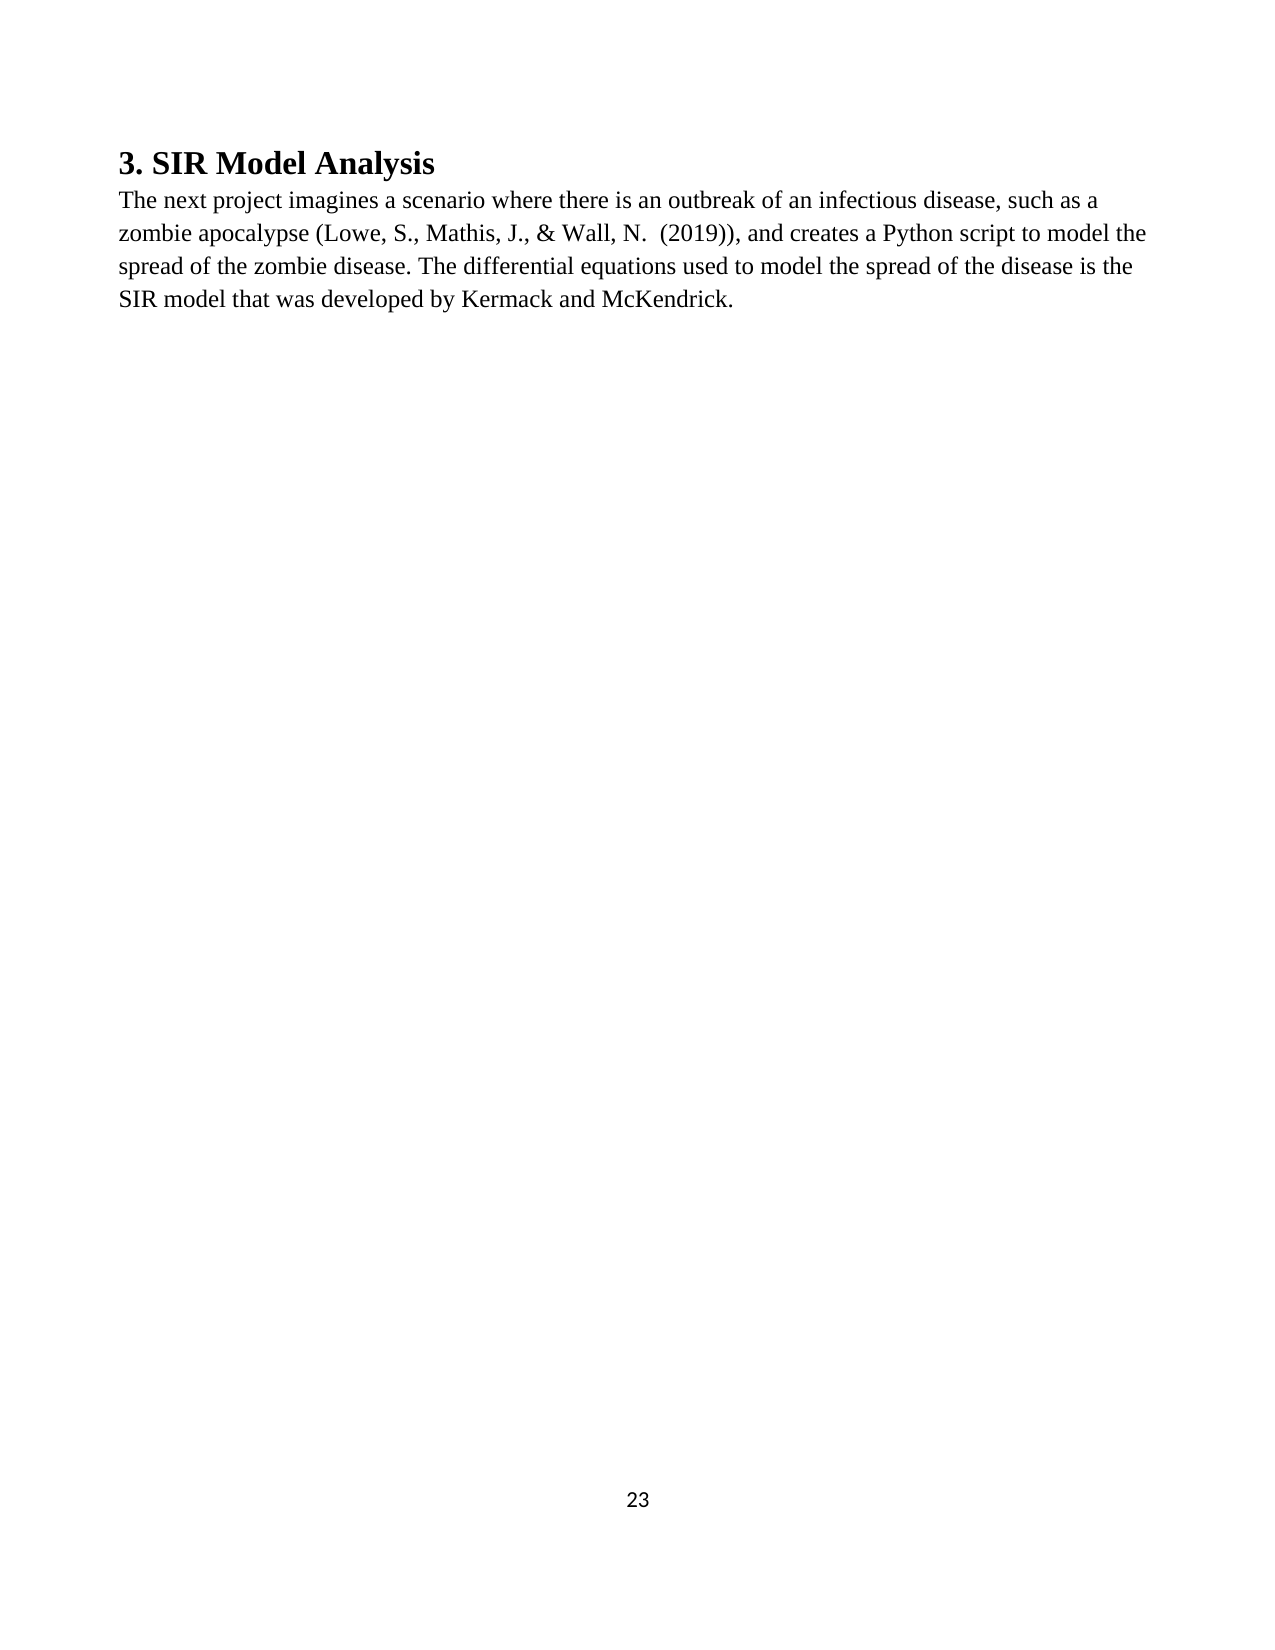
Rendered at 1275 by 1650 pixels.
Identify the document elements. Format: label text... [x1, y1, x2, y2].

text The next project imagines a scenario where there is an outbreak of an infectious disease, such as a zombie apocalypse (Lowe, S., Mathis, J., & Wall, N. (2019)), and creates a Python script to model the spread of the zombie disease. The differential equations used to model the spread of the disease is the SIR model that was developed by Kermack and McKendrick. [118, 185, 1157, 312]
subtitle 3. SIR Model Analysis [118, 143, 1157, 182]
